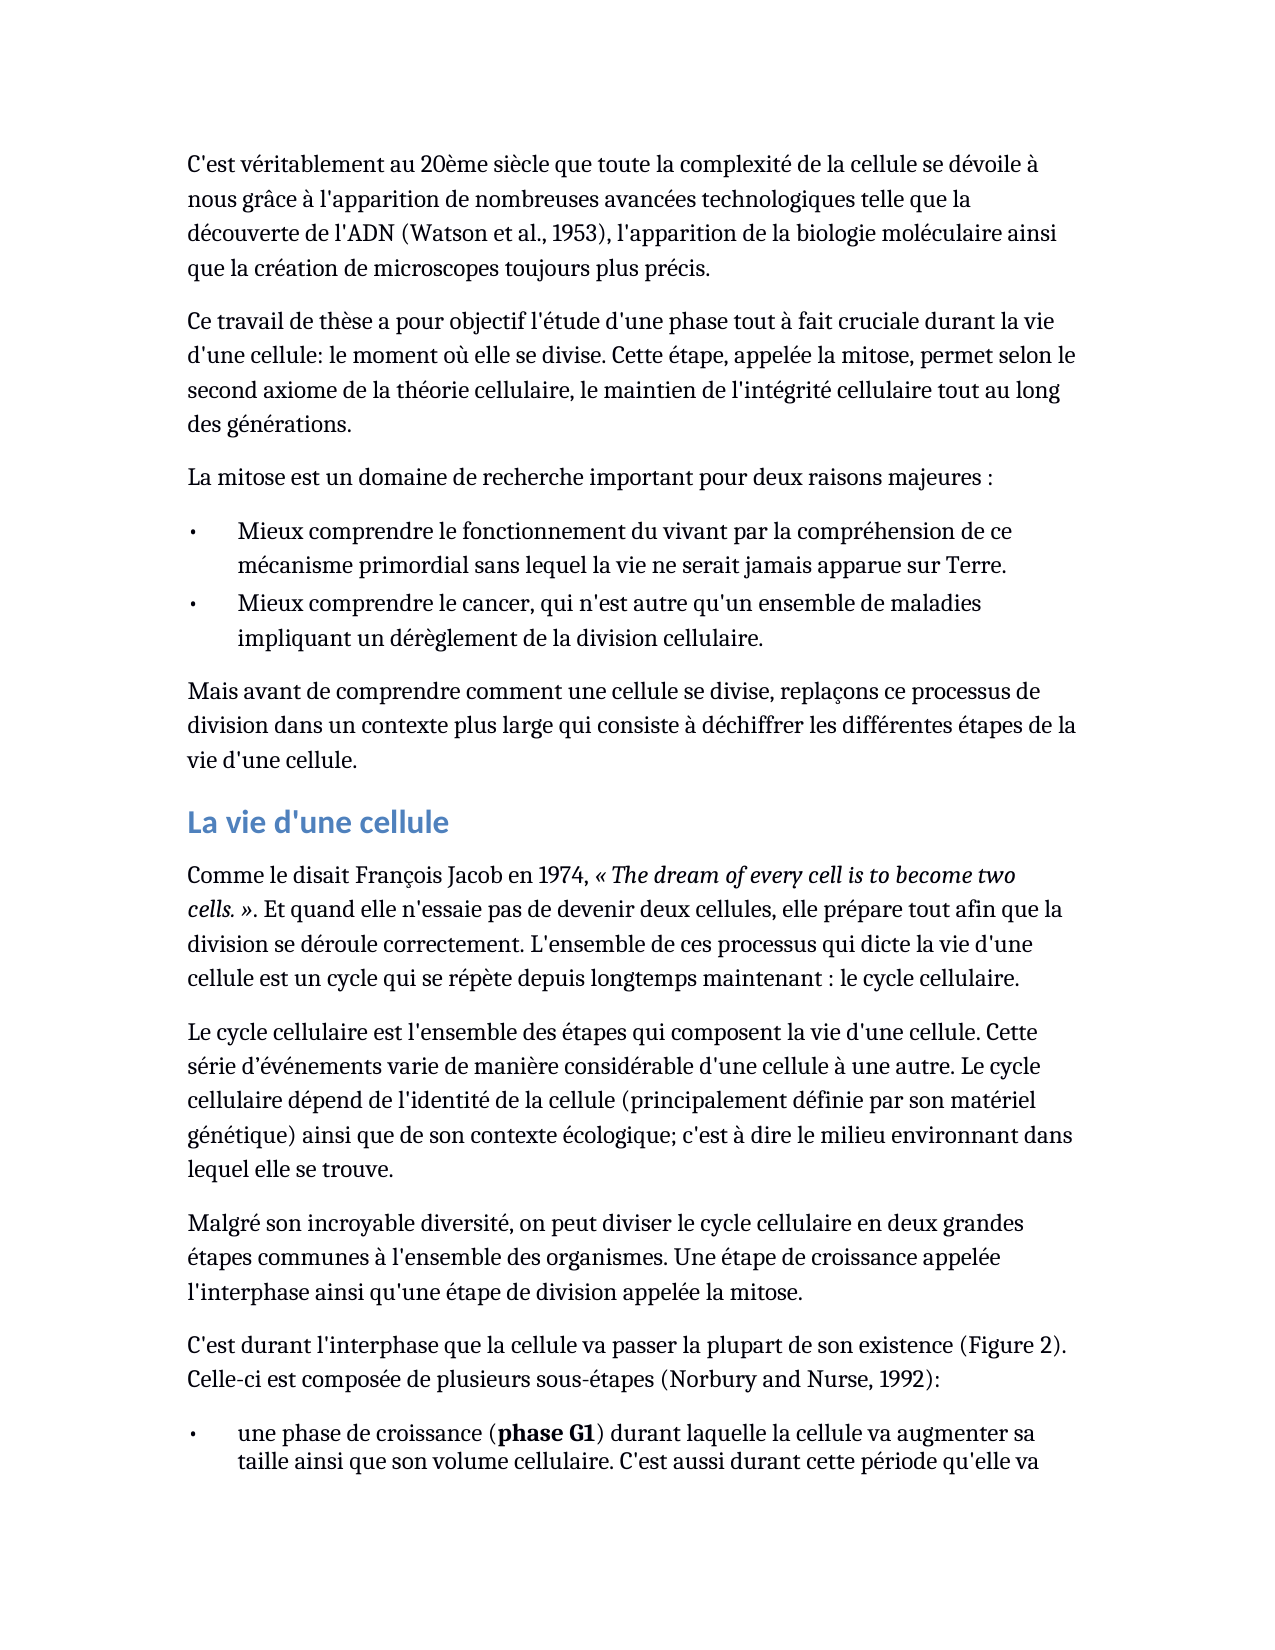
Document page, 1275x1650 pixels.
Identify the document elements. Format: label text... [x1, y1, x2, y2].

text Malgré son incroyable diversité, on peut diviser le cycle cellulaire en deux grandes étapes communes à l'ensemble des organismes. Une étape de croissance appelée l'interphase ainsi qu'une étape de division appelée la mitose. [187, 1208, 1087, 1306]
text C'est durant l'interphase que la cellule va passer la plupart de son existence (Figure 2). Celle-ci est composée de plusieurs sous-étapes (Norbury and Nurse, 1992): [187, 1331, 1087, 1394]
text La mitose est un domaine de recherche important pour deux raisons majeures : [187, 463, 1087, 492]
text Mais avant de comprendre comment une cellule se divise, replaçons ce processus de division dans un contexte plus large qui consiste à déchiffrer les différentes étapes de la vie d'une cellule. [187, 677, 1087, 775]
list Mieux comprendre le fonctionnement du vivant par la compréhension de ce mécanisme primordial sans lequel la vie ne serait jamais apparue sur Terre. [187, 517, 1087, 580]
text Le cycle cellulaire est l'ensemble des étapes qui composent la vie d'une cellule. Cette série d’événements varie de manière considérable d'une cellule à une autre. Le cycle cellulaire dépend de l'identité de la cellule (principalement définie par son matériel génétique) ainsi que de son contexte écologique; c'est à dire le milieu environnant dans lequel elle se trouve. [187, 1017, 1087, 1184]
text Ce travail de thèse a pour objectif l'étude d'une phase tout à fait cruciale durant la vie d'une cellule: le moment où elle se divise. Cette étape, appelée la mitose, permet selon le second axiome de la théorie cellulaire, le maintien de l'intégrité cellulaire tout au long des générations. [187, 307, 1087, 439]
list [187, 1418, 1087, 1476]
text C'est véritablement au 20ème siècle que toute la complexité de la cellule se dévoile à nous grâce à l'apparition de nombreuses avancées technologiques telle que la découverte de l'ADN (Watson et al., 1953), l'apparition de la biologie moléculaire ainsi que la création de microscopes toujours plus précis. [187, 150, 1087, 282]
list Mieux comprendre le cancer, qui n'est autre qu'un ensemble de maladies impliquant un dérèglement de la division cellulaire. [187, 589, 1087, 652]
subtitle La vie d'une cellule [187, 801, 1087, 842]
text Comme le disait François Jacob en 1974, « The dream of every cell is to become two cells. ». Et quand elle n'essaie pas de devenir deux cellules, elle prépare tout afin que la division se déroule correctement. L'ensemble de ces processus qui dicte la vie d'une cellule est un cycle qui se répète depuis longtemps maintenant : le cycle cellulaire. [187, 861, 1087, 993]
